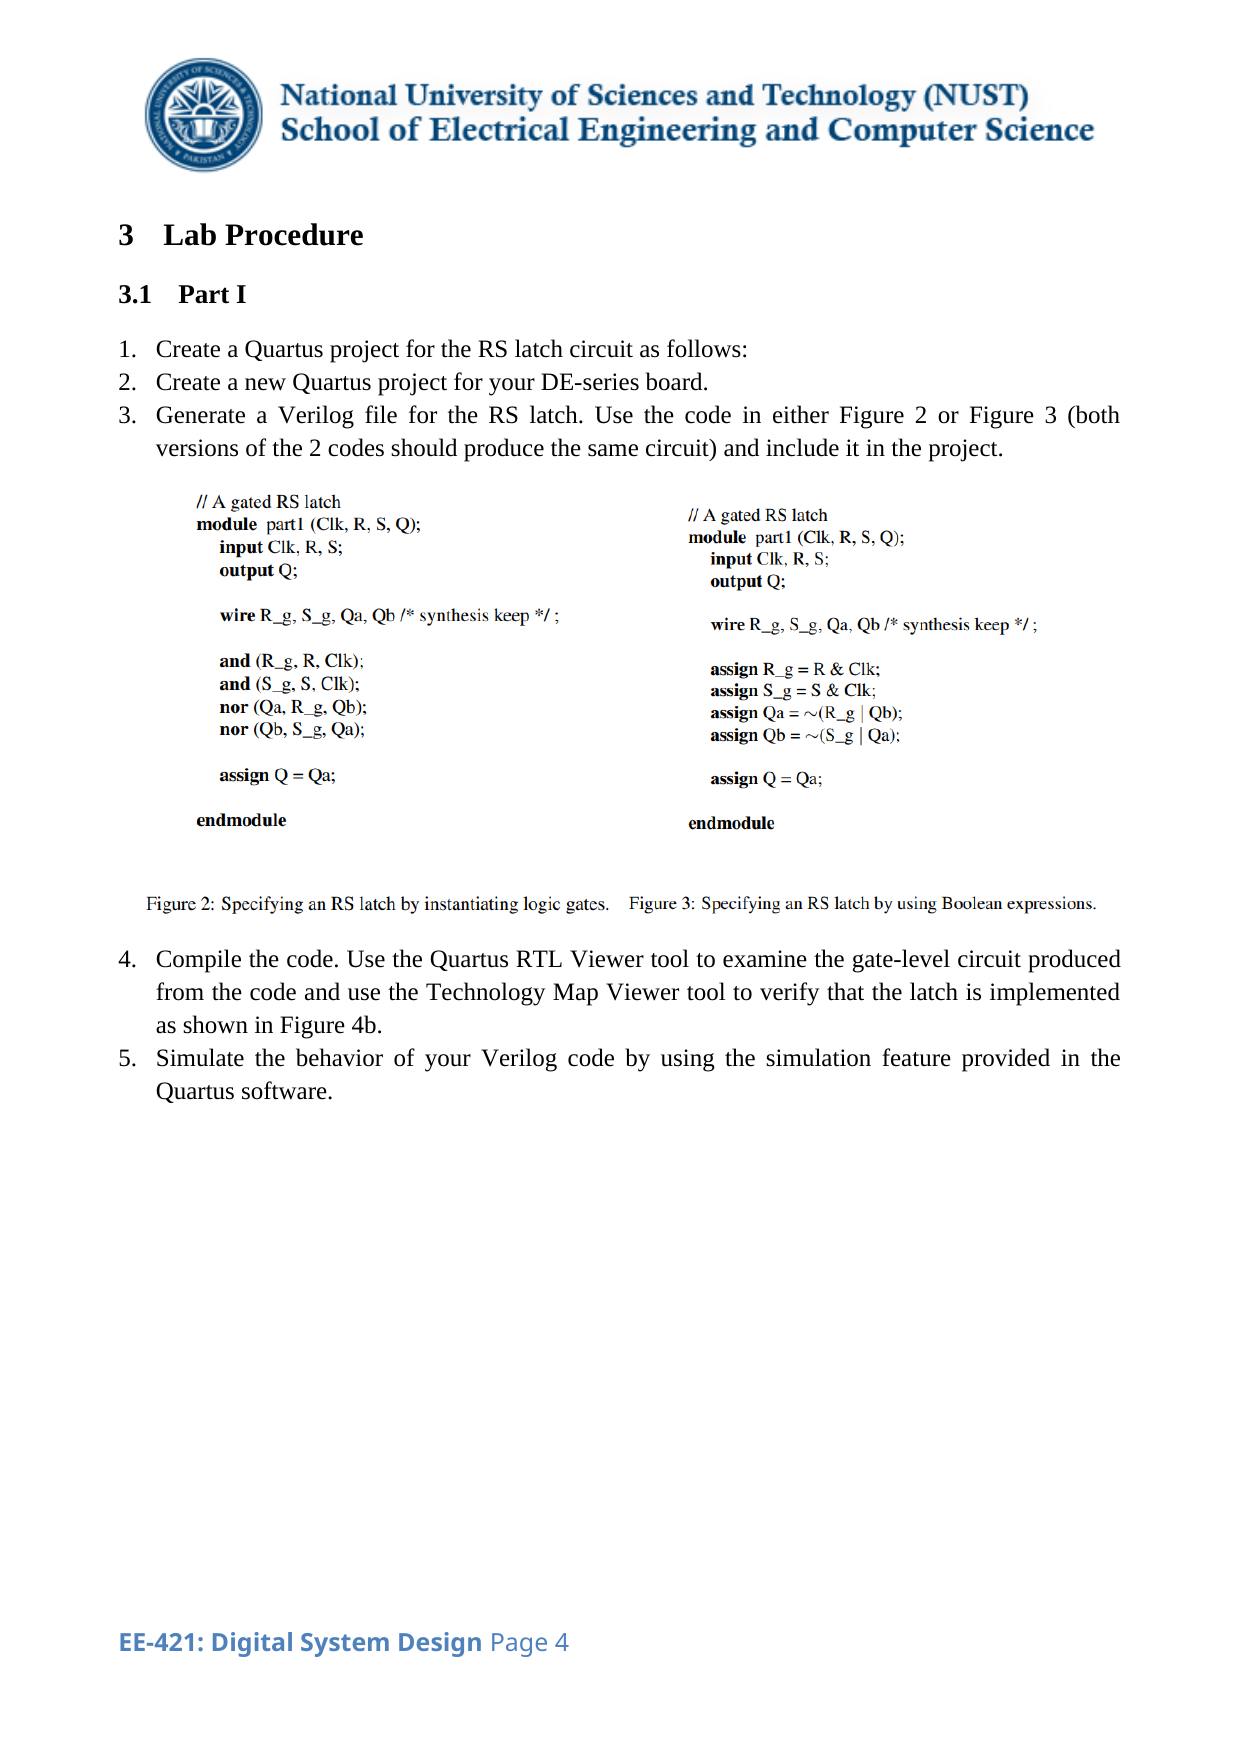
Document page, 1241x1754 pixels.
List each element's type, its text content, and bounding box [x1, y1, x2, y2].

list Create a new Quartus project for your DE-series board. [118, 367, 1122, 396]
picture [132, 52, 1108, 183]
subtitle Lab Procedure [118, 216, 1122, 252]
picture [141, 487, 614, 919]
list Create a Quartus project for the RS latch circuit as follows: [118, 334, 1122, 363]
list Simulate the behavior of your Verilog code by using the simulation feature provided in the Quartus software. [118, 1043, 1122, 1105]
subtitle Part I [118, 278, 1122, 309]
list Compile the code. Use the Quartus RTL Viewer tool to examine the gate-level circuit produced from the code and use the Technology Map Viewer tool to verify that the latch is implemented as shown in Figure 4b. [118, 944, 1122, 1039]
picture [626, 499, 1099, 919]
list Generate a Verilog file for the RS latch. Use the code in either Figure 2 or Figure 3 (both versions of the 2 codes should produce the same circuit) and include it in the project. [118, 400, 1122, 462]
